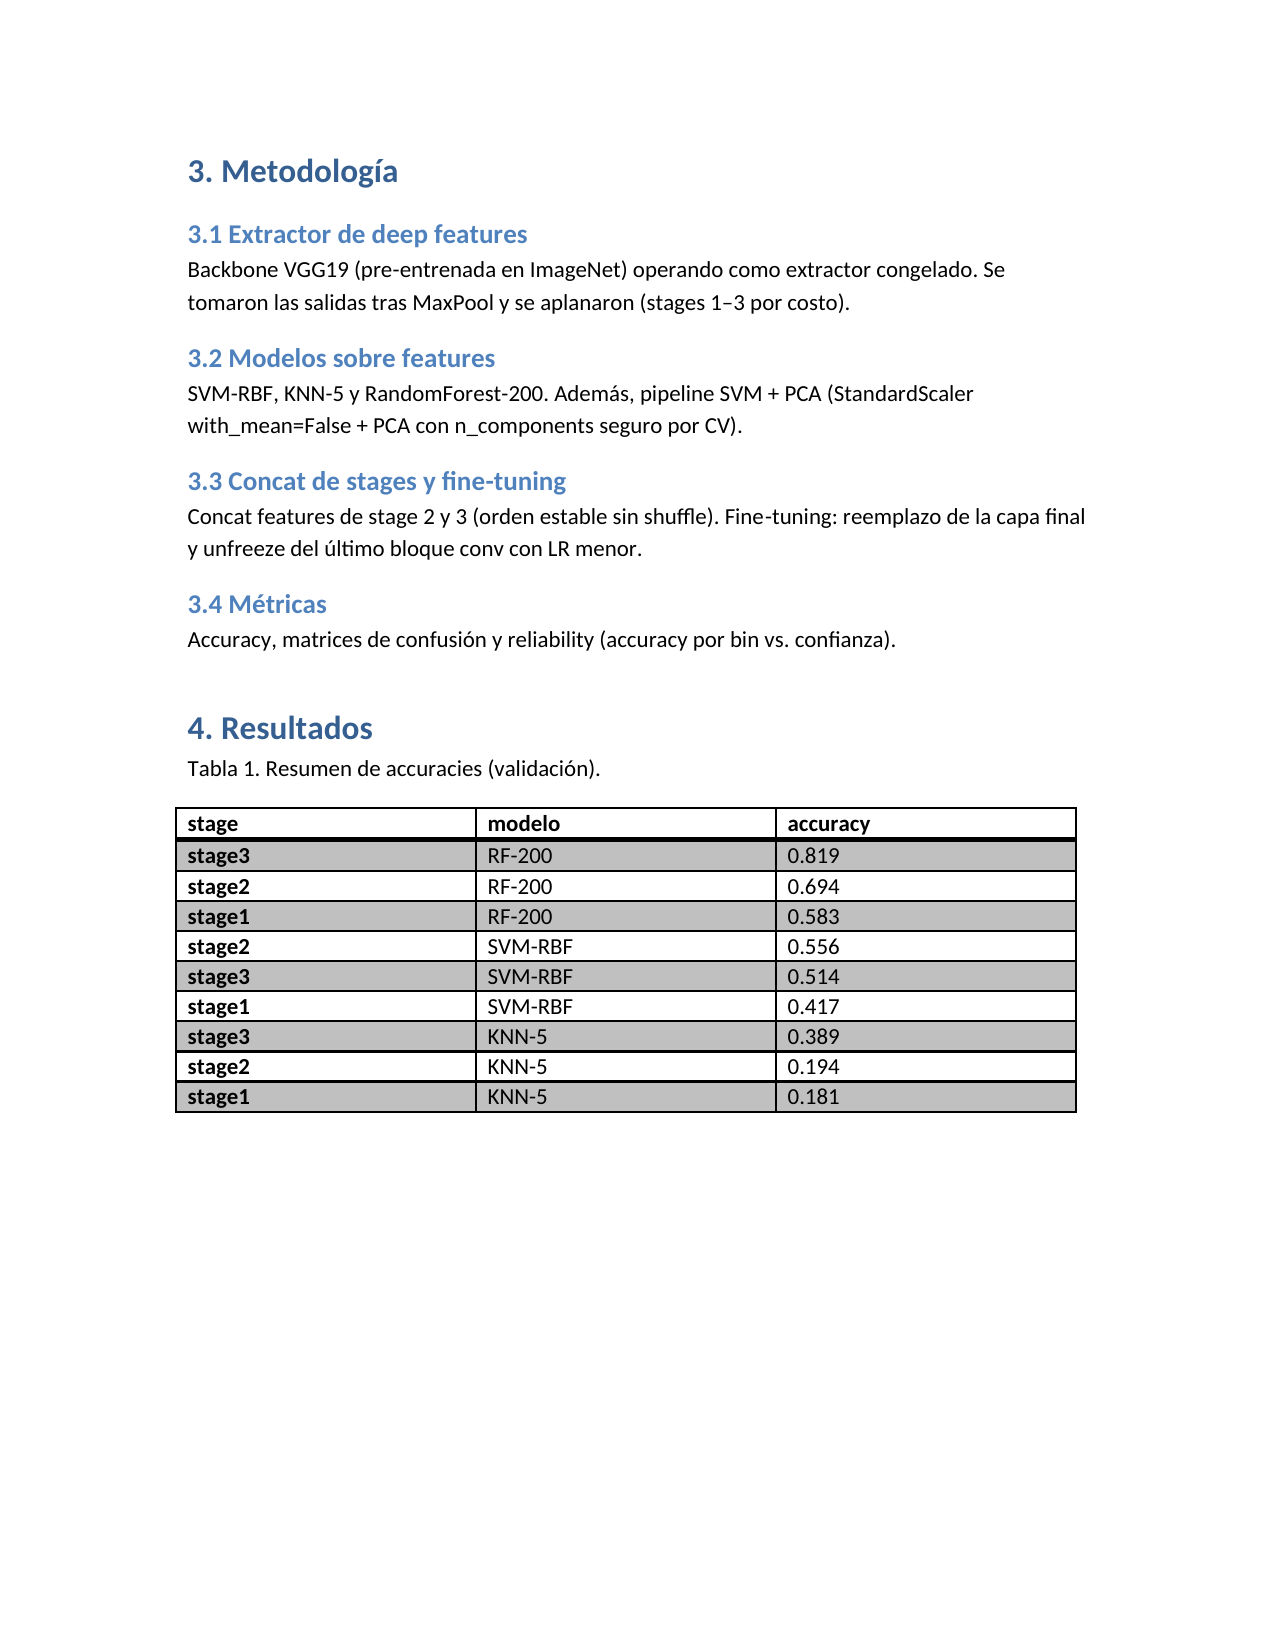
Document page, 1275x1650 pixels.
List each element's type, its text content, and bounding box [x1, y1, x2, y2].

table_cell 0.694 [777, 872, 1075, 900]
table_cell 0.181 [777, 1083, 1075, 1111]
subtitle 3.1 Extractor de deep features [187, 218, 1087, 251]
subtitle 4. Resultados [187, 707, 1087, 748]
table_cell SVM-RBF [477, 962, 775, 990]
table_cell 0.819 [777, 842, 1075, 870]
table_cell SVM-RBF [477, 932, 775, 960]
text Concat features de stage 2 y 3 (orden estable sin shuffle). Fine‑tuning: reemplazo de la capa final y unfreeze del último bloque conv con LR menor. [187, 502, 1087, 562]
subtitle 3. Metodología [187, 150, 1087, 191]
text Accuracy, matrices de confusión y reliability (accuracy por bin vs. confianza). [187, 625, 1087, 653]
table_cell RF-200 [477, 902, 775, 930]
table_cell SVM-RBF [477, 992, 775, 1020]
table_cell stage2 [177, 932, 475, 960]
subtitle 3.4 Métricas [187, 587, 1087, 620]
table_cell 0.514 [777, 962, 1075, 990]
table_header modelo [477, 809, 775, 837]
table_cell RF-200 [477, 872, 775, 900]
table_header accuracy [777, 809, 1075, 837]
table_cell stage2 [177, 872, 475, 900]
table_cell KNN-5 [477, 1053, 775, 1080]
table_cell stage3 [177, 962, 475, 990]
table_cell stage2 [177, 1053, 475, 1080]
table_cell KNN-5 [477, 1083, 775, 1111]
subtitle 3.3 Concat de stages y fine‑tuning [187, 464, 1087, 497]
subtitle 3.2 Modelos sobre features [187, 341, 1087, 374]
text Backbone VGG19 (pre‑entrenada en ImageNet) operando como extractor congelado. Se tomaron las salidas tras MaxPool y se aplanaron (stages 1–3 por costo). [187, 256, 1087, 316]
table_header stage [177, 809, 475, 837]
table_cell stage1 [177, 902, 475, 930]
table_cell stage3 [177, 842, 475, 870]
table_cell RF-200 [477, 842, 775, 870]
text Tabla 1. Resumen de accuracies (validación). [187, 754, 1087, 782]
table_cell stage3 [177, 1022, 475, 1050]
table_cell 0.194 [777, 1053, 1075, 1080]
table_cell stage1 [177, 1083, 475, 1111]
table_cell KNN-5 [477, 1022, 775, 1050]
table_cell 0.556 [777, 932, 1075, 960]
table_cell 0.389 [777, 1022, 1075, 1050]
table_cell 0.417 [777, 992, 1075, 1020]
table_cell 0.583 [777, 902, 1075, 930]
table_cell stage1 [177, 992, 475, 1020]
text SVM‑RBF, KNN‑5 y RandomForest‑200. Además, pipeline SVM + PCA (StandardScaler with_mean=False + PCA con n_components seguro por CV). [187, 379, 1087, 439]
